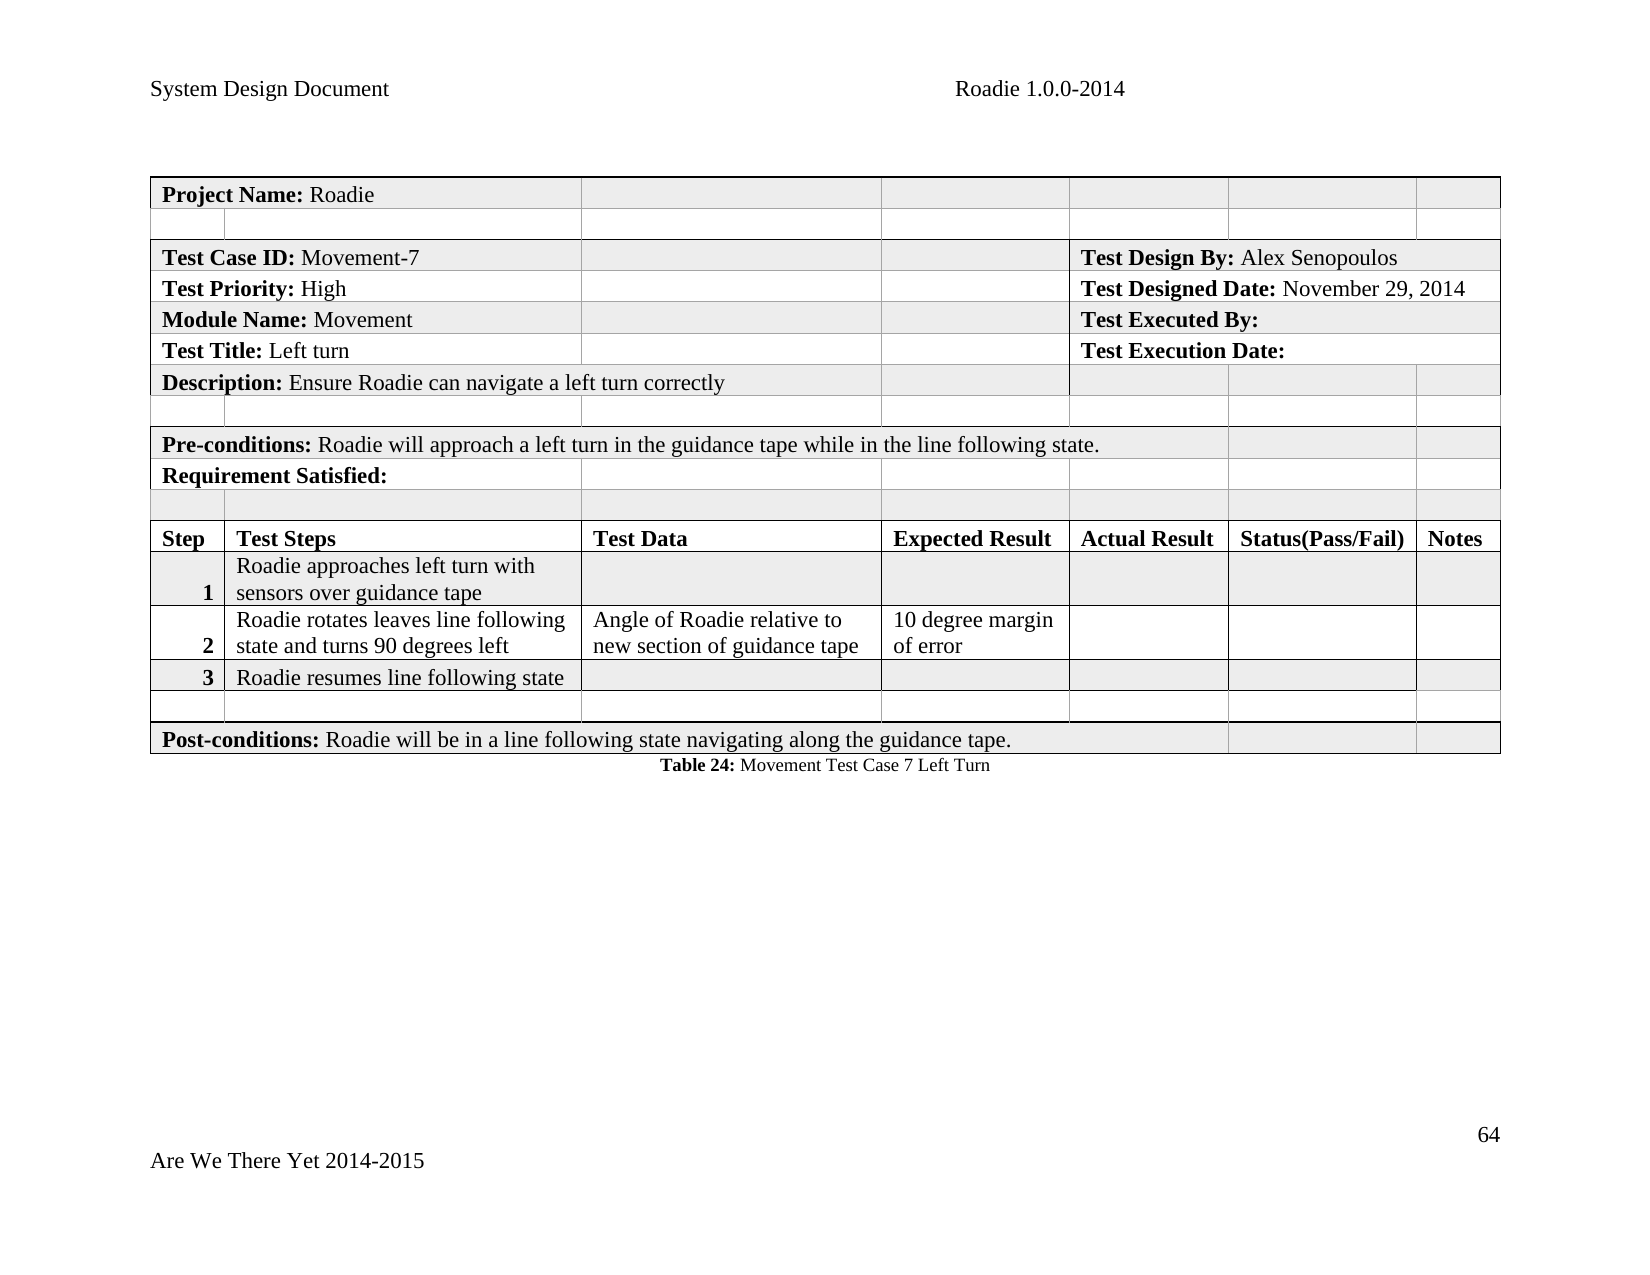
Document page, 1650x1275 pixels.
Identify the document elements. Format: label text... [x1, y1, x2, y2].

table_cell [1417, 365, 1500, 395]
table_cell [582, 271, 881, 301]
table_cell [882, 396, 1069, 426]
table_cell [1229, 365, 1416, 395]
text Table 24: Movement Test Case 7 Left Turn [150, 754, 1500, 775]
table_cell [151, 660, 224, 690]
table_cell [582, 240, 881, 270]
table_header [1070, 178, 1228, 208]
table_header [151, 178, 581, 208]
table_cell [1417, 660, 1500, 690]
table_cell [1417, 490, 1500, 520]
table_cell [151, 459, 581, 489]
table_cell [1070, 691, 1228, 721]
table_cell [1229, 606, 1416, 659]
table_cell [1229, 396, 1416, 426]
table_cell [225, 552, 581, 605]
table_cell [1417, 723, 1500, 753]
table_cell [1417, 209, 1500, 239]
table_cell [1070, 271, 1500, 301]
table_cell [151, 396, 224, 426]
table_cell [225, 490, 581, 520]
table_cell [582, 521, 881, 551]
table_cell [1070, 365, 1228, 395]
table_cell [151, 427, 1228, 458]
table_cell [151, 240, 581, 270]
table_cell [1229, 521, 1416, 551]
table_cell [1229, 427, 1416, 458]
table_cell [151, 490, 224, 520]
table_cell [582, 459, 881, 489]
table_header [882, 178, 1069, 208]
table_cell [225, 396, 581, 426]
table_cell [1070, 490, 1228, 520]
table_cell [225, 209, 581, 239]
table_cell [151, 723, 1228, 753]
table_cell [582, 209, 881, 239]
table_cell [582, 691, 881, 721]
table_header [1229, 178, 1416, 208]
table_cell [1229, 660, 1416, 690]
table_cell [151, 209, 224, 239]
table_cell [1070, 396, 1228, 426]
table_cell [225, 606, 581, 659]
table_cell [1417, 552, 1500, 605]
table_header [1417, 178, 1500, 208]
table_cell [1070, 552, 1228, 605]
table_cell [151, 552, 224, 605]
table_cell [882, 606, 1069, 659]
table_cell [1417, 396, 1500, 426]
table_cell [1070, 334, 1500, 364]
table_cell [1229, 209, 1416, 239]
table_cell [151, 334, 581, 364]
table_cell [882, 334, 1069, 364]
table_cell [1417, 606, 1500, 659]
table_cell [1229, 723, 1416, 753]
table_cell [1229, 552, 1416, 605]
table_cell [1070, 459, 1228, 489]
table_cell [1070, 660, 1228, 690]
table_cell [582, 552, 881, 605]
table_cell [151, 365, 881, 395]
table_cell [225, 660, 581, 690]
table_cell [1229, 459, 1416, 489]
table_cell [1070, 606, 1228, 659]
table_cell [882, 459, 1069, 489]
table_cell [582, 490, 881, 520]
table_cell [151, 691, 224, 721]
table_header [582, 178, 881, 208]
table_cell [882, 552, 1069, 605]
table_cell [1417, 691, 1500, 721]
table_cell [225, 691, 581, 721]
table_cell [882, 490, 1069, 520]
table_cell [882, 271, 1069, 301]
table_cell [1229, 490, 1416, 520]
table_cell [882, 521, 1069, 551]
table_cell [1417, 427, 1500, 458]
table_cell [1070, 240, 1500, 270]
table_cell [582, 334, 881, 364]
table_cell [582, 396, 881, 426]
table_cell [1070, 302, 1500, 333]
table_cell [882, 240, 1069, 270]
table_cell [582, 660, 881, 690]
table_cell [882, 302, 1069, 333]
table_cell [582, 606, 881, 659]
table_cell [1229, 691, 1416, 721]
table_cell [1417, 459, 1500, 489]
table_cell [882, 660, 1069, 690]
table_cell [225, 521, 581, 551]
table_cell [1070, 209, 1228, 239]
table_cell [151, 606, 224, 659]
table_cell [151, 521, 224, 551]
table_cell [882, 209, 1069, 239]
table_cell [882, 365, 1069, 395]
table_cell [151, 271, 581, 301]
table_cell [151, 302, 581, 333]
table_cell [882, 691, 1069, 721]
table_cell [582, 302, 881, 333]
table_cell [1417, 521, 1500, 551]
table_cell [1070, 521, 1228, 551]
